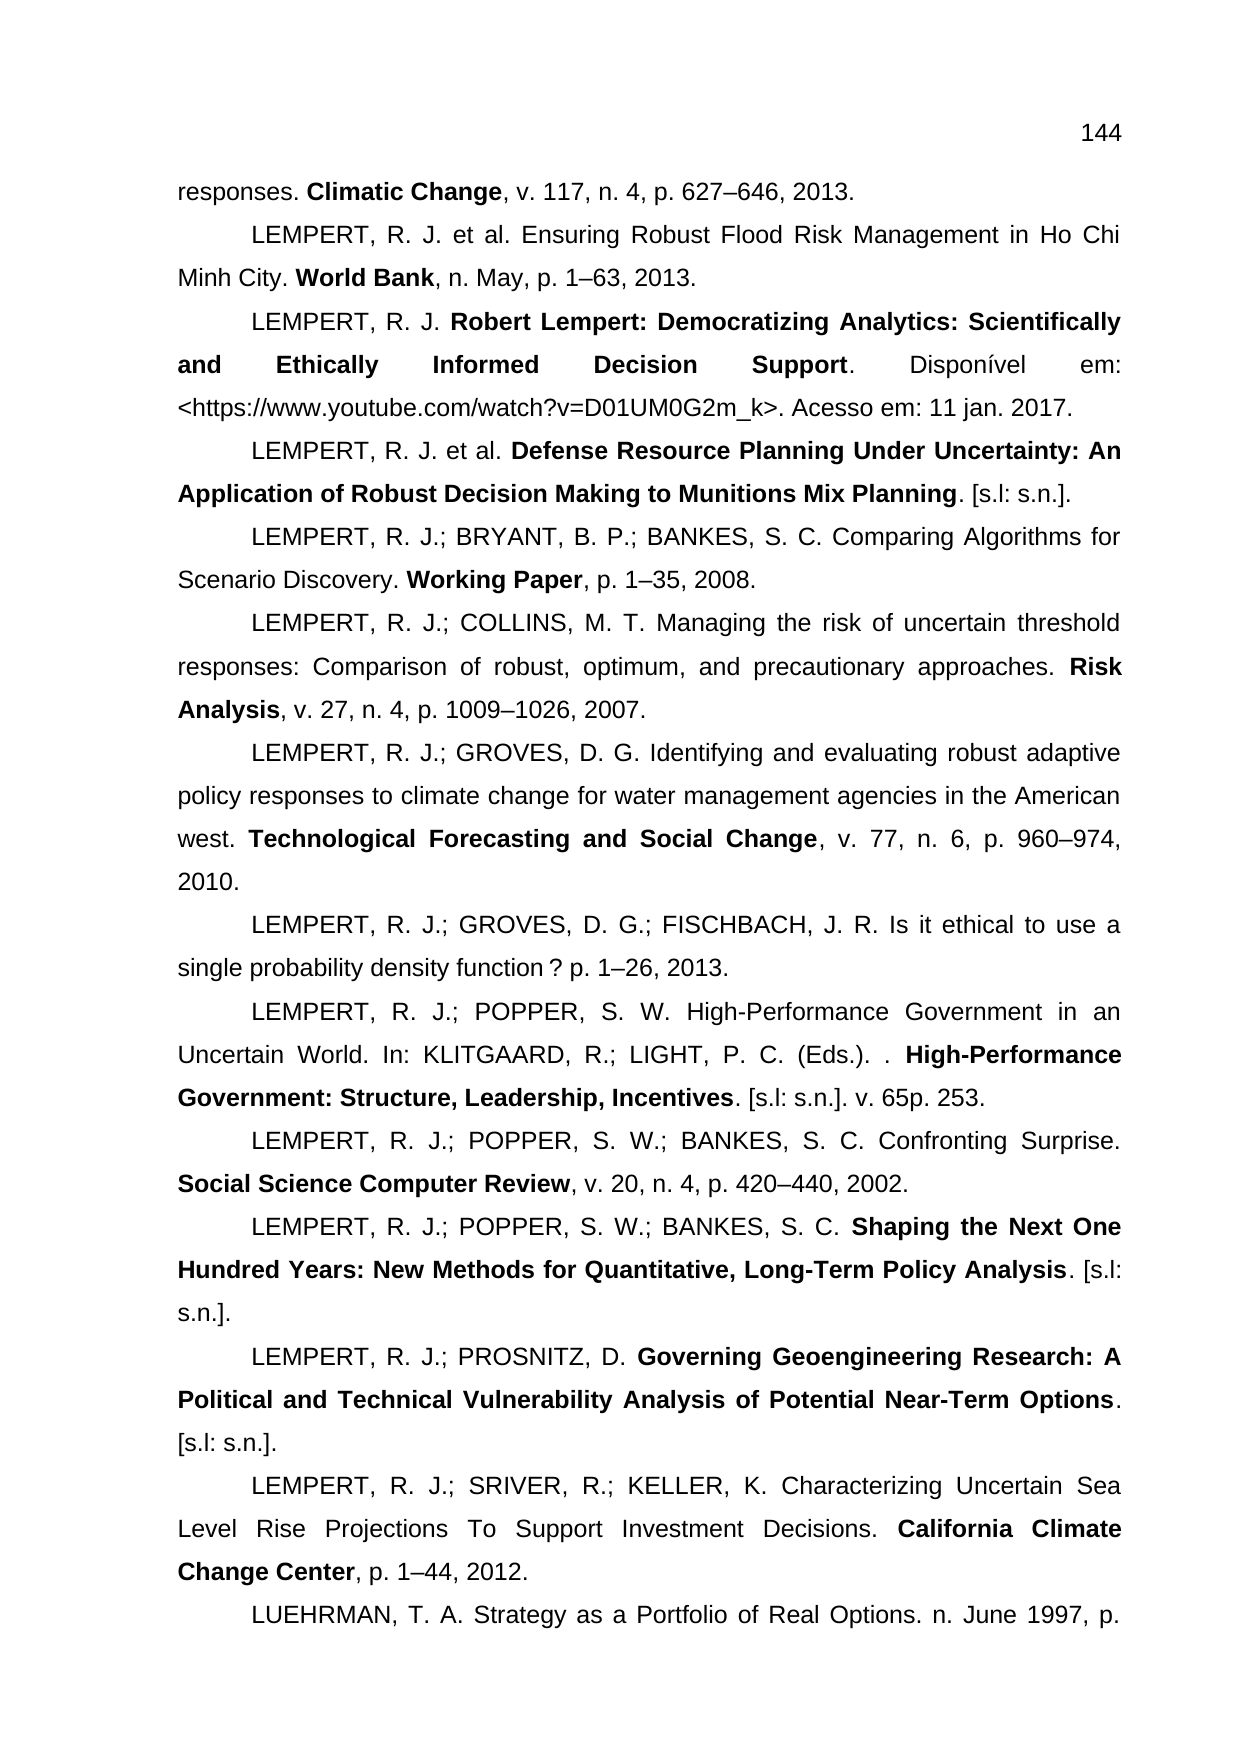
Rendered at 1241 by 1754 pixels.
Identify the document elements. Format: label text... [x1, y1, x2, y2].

text LEMPERT, R. J. et al. Ensuring Robust Flood Risk Management in Ho Chi Minh City. World Bank, n. May, p. 1–63, 2013. [177, 220, 1122, 292]
text LEMPERT, R. J.; COLLINS, M. T. Managing the risk of uncertain threshold responses: Comparison of robust, optimum, and precautionary approaches. Risk Analysis, v. 27, n. 4, p. 1009–1026, 2007. [177, 608, 1122, 723]
text LEMPERT, R. J.; GROVES, D. G.; FISCHBACH, J. R. Is it ethical to use a single probability density function ? p. 1–26, 2013. [177, 910, 1122, 982]
text LEMPERT, R. J.; BRYANT, B. P.; BANKES, S. C. Comparing Algorithms for Scenario Discovery. Working Paper, p. 1–35, 2008. [177, 522, 1122, 594]
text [177, 177, 1122, 206]
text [177, 1600, 1122, 1629]
text LEMPERT, R. J. et al. Defense Resource Planning Under Uncertainty: An Application of Robust Decision Making to Munitions Mix Planning. [s.l: s.n.]. [177, 436, 1122, 508]
text LEMPERT, R. J.; GROVES, D. G. Identifying and evaluating robust adaptive policy responses to climate change for water management agencies in the American west. Technological Forecasting and Social Change, v. 77, n. 6, p. 960–974, 2010. [177, 738, 1122, 896]
text LEMPERT, R. J.; POPPER, S. W.; BANKES, S. C. Shaping the Next One Hundred Years: New Methods for Quantitative, Long-Term Policy Analysis. [s.l: s.n.]. [177, 1212, 1122, 1327]
text LEMPERT, R. J.; SRIVER, R.; KELLER, K. Characterizing Uncertain Sea Level Rise Projections To Support Investment Decisions. California Climate Change Center, p. 1–44, 2012. [177, 1471, 1122, 1586]
text LEMPERT, R. J. Robert Lempert: Democratizing Analytics: Scientifically and Ethically Informed Decision Support. Disponível em: <https://www.youtube.com/watch?v=D01UM0G2m_k>. Acesso em: 11 jan. 2017. [177, 307, 1122, 422]
text LEMPERT, R. J.; POPPER, S. W. High-Performance Government in an Uncertain World. In: KLITGAARD, R.; LIGHT, P. C. (Eds.). . High-Performance Government: Structure, Leadership, Incentives. [s.l: s.n.]. v. 65p. 253. [177, 997, 1122, 1112]
text LEMPERT, R. J.; POPPER, S. W.; BANKES, S. C. Confronting Surprise. Social Science Computer Review, v. 20, n. 4, p. 420–440, 2002. [177, 1126, 1122, 1198]
text LEMPERT, R. J.; PROSNITZ, D. Governing Geoengineering Research: A Political and Technical Vulnerability Analysis of Potential Near-Term Options. [s.l: s.n.]. [177, 1342, 1122, 1457]
